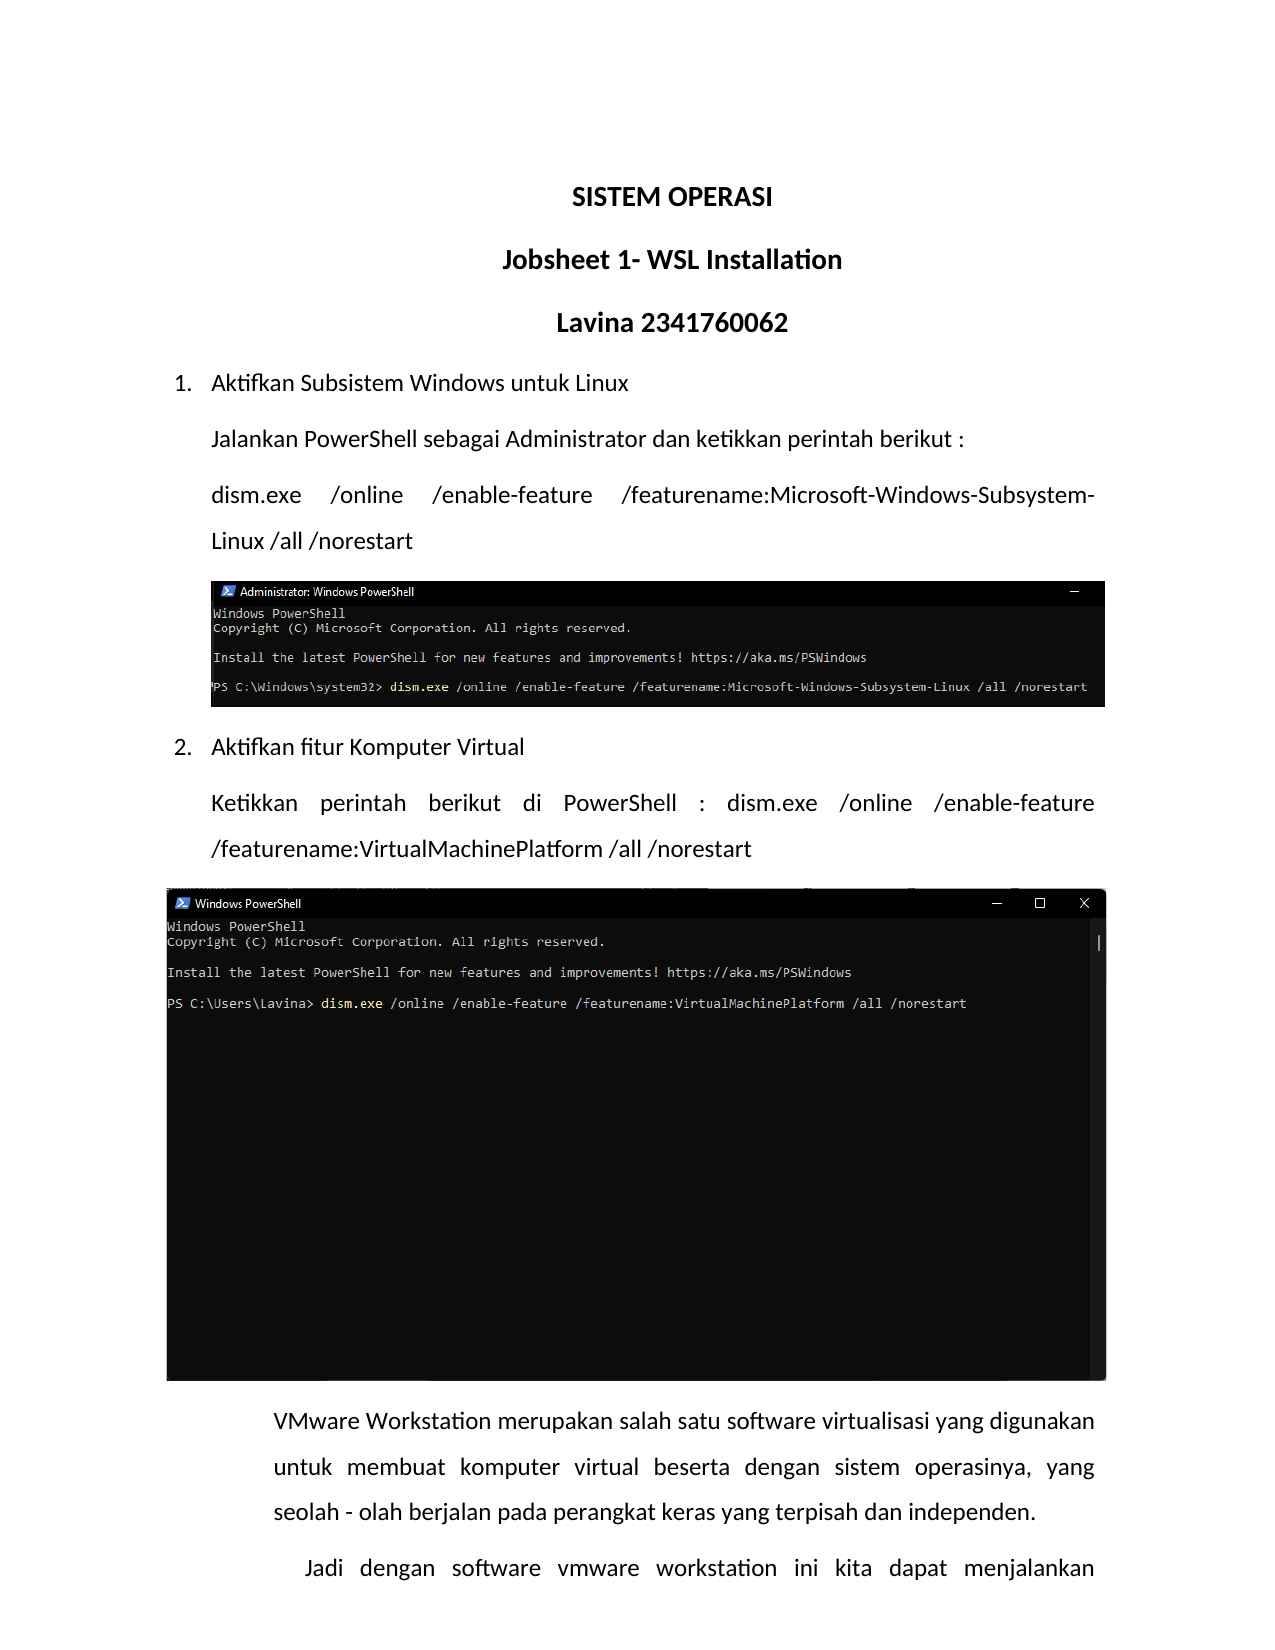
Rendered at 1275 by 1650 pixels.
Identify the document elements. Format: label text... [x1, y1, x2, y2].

picture [211, 581, 1105, 707]
list Aktifkan fitur Komputer Virtual [173, 731, 1096, 762]
text SISTEM OPERASI [239, 178, 1106, 214]
text dism.exe /online /enable-feature /featurename:Microsoft-Windows-Subsystem-Linux /all /norestart [211, 479, 1096, 556]
text Lavina 2341760062 [239, 304, 1106, 339]
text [273, 1552, 1096, 1582]
text Jalankan PowerShell sebagai Administrator dan ketikkan perintah berikut : [211, 423, 1096, 454]
list Aktifkan Subsistem Windows untuk Linux [173, 367, 1096, 398]
text Jobsheet 1- WSL Installation [239, 241, 1106, 277]
text VMware Workstation merupakan salah satu software virtualisasi yang digunakan untuk membuat komputer virtual beserta dengan sistem operasinya, yang seolah - olah berjalan pada perangkat keras yang terpisah dan independen. [273, 1405, 1096, 1527]
text Ketikkan perintah berikut di PowerShell : dism.exe /online /enable-feature /featurename:VirtualMachinePlatform /all /norestart [211, 787, 1096, 863]
picture [166, 888, 1107, 1381]
